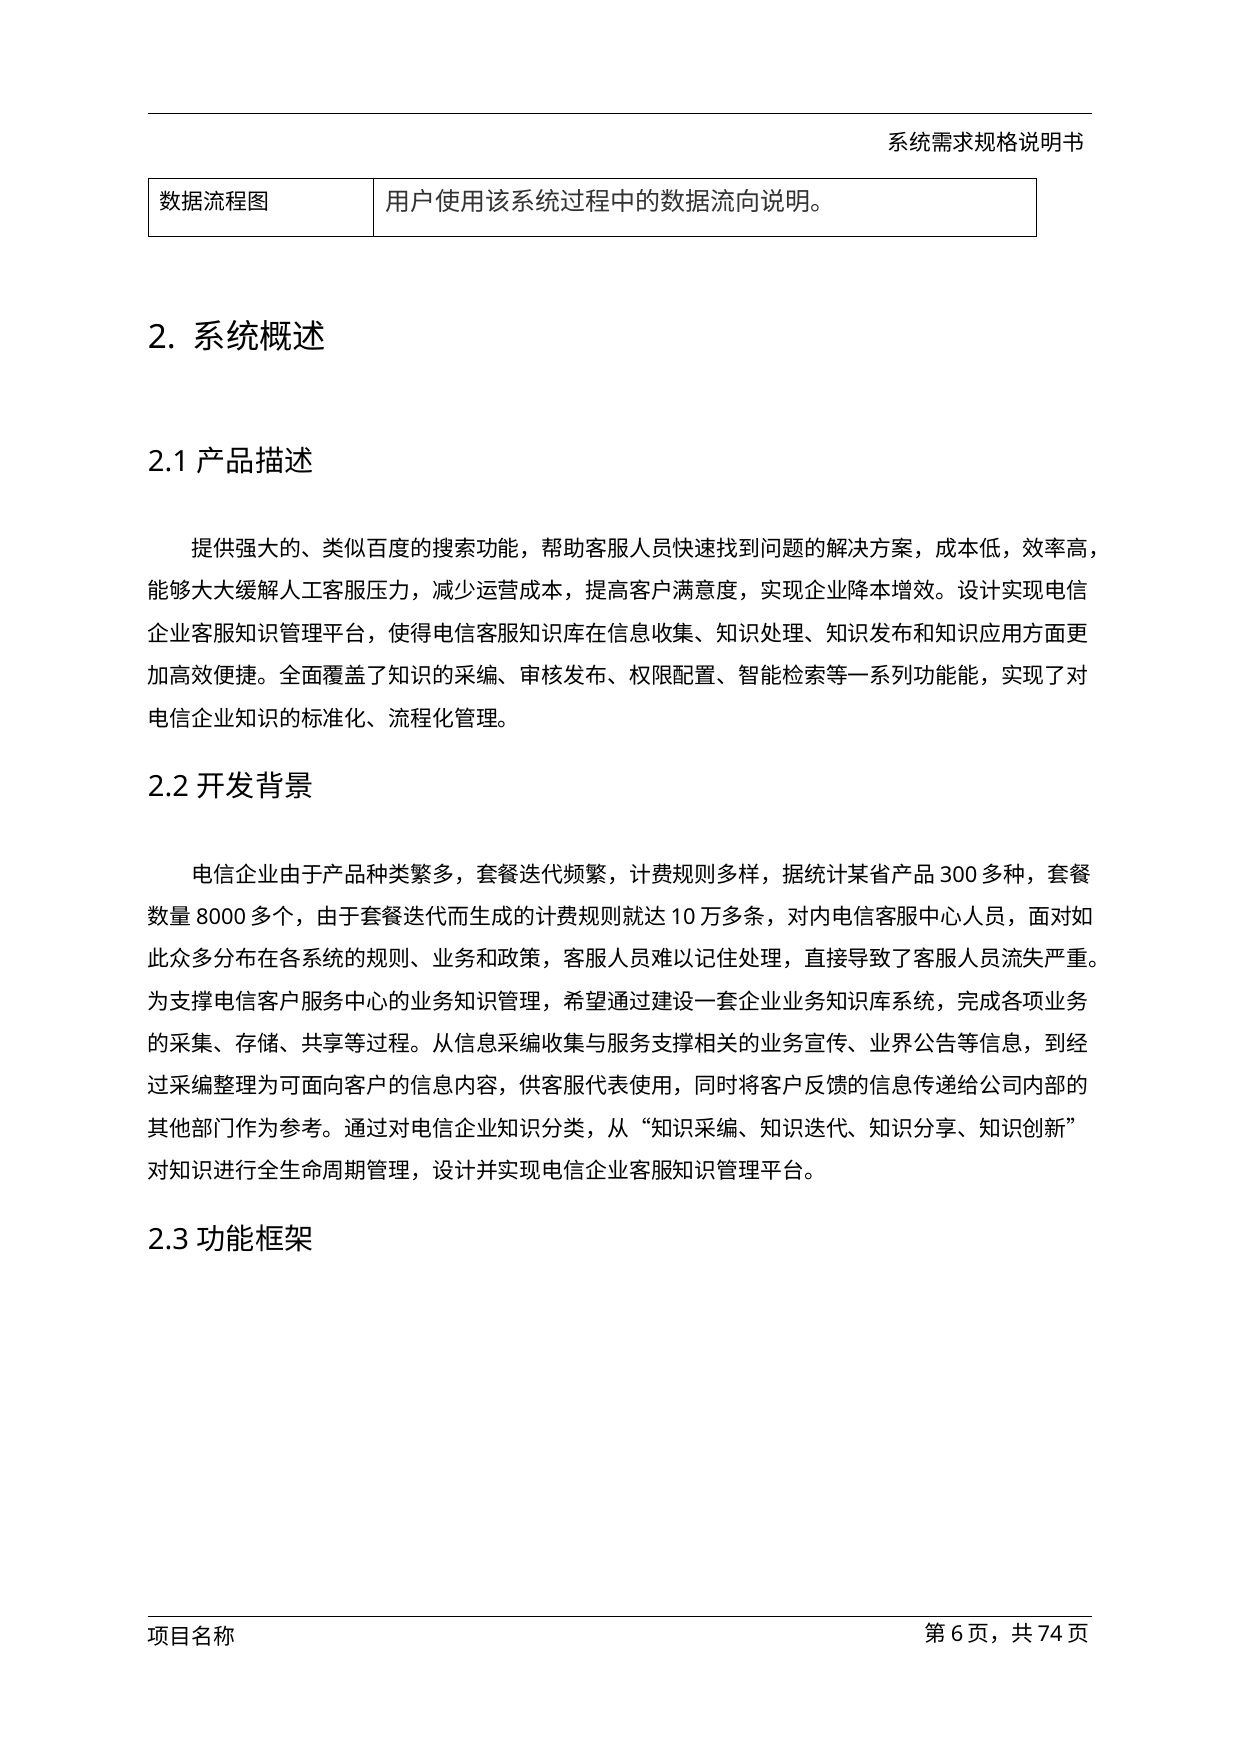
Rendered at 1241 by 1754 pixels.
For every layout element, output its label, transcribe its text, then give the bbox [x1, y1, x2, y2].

subtitle 开发背景 [148, 763, 1104, 805]
table_cell 数据流程图 [149, 179, 373, 236]
text 提供强大的、类似百度的搜索功能，帮助客服人员快速找到问题的解决方案，成本低，效率高，能够大大缓解人工客服压力，减少运营成本，提高客户满意度，实现企业降本增效。设计实现电信企业客服知识管理平台，使得电信客服知识库在信息收集、知识处理、知识发布和知识应用方面更加高效便捷。全面覆盖了知识的采编、审核发布、权限配置、智能检索等一系列功能能，实现了对电信企业知识的标准化、流程化管理。 [148, 526, 1104, 738]
subtitle 产品描述 [148, 437, 1104, 479]
subtitle 系统概述 [148, 291, 1104, 376]
table_cell 用户使用该系统过程中的数据流向说明。 [374, 179, 1036, 236]
subtitle 功能框架 [148, 1215, 1104, 1258]
text 电信企业由于产品种类繁多，套餐迭代频繁，计费规则多样，据统计某省产品300多种，套餐数量8000多个，由于套餐迭代而生成的计费规则就达10万多条，对内电信客服中心人员，面对如此众多分布在各系统的规则、业务和政策，客服人员难以记住处理，直接导致了客服人员流失严重。为支撑电信客户服务中心的业务知识管理，希望通过建设一套企业业务知识库系统，完成各项业务的采集、存储、共享等过程。从信息采编收集与服务支撑相关的业务宣传、业界公告等信息，到经过采编整理为可面向客户的信息内容，供客服代表使用，同时将客户反馈的信息传递给公司内部的其他部门作为参考。通过对电信企业知识分类，从“知识采编、知识迭代、知识分享、知识创新”对知识进行全生命周期管理，设计并实现电信企业客服知识管理平台。 [148, 851, 1104, 1190]
